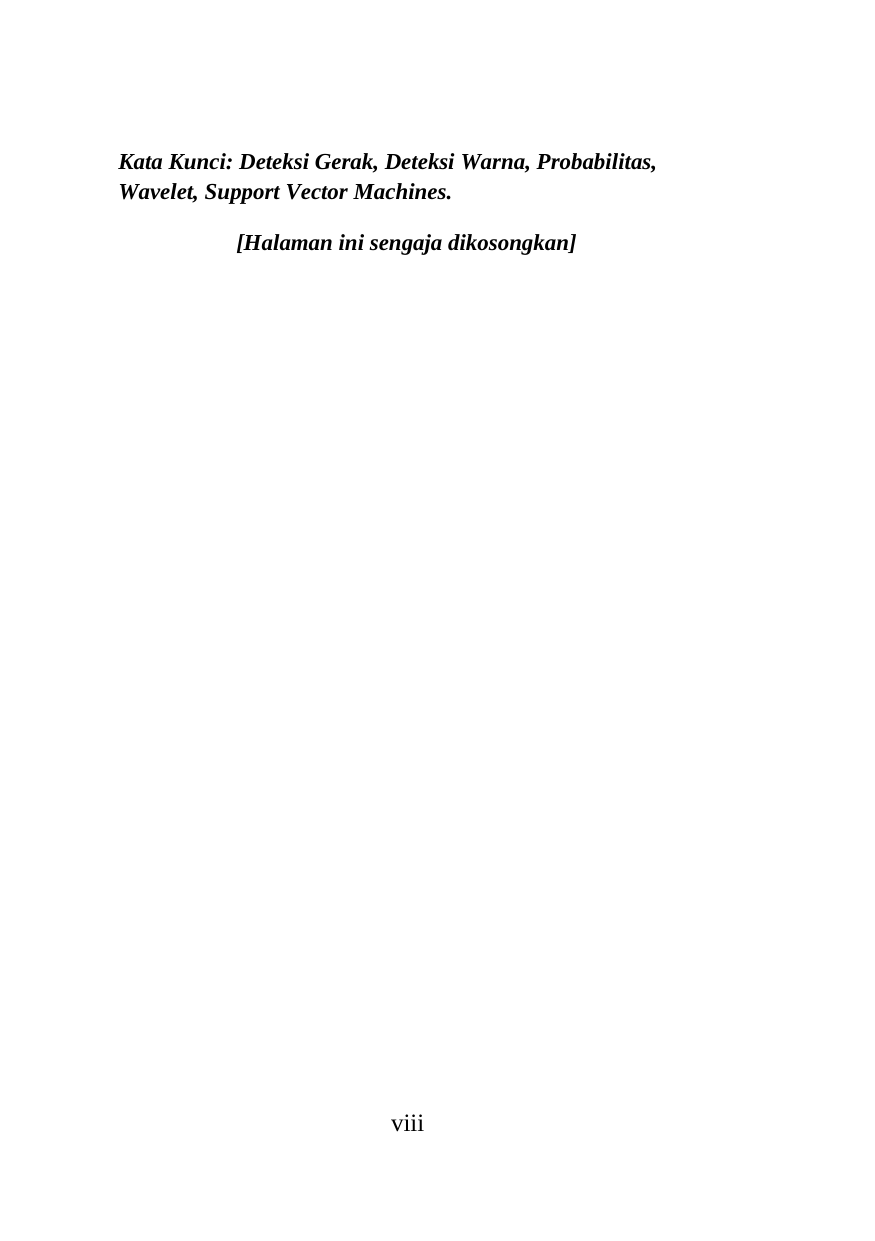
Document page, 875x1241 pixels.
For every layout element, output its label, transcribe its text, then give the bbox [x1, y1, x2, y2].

text [Halaman ini sengaja dikosongkan] [118, 229, 697, 255]
text Kata Kunci: Deteksi Gerak, Deteksi Warna, Probabilitas, Wavelet, Support Vector Machines. [118, 148, 697, 204]
